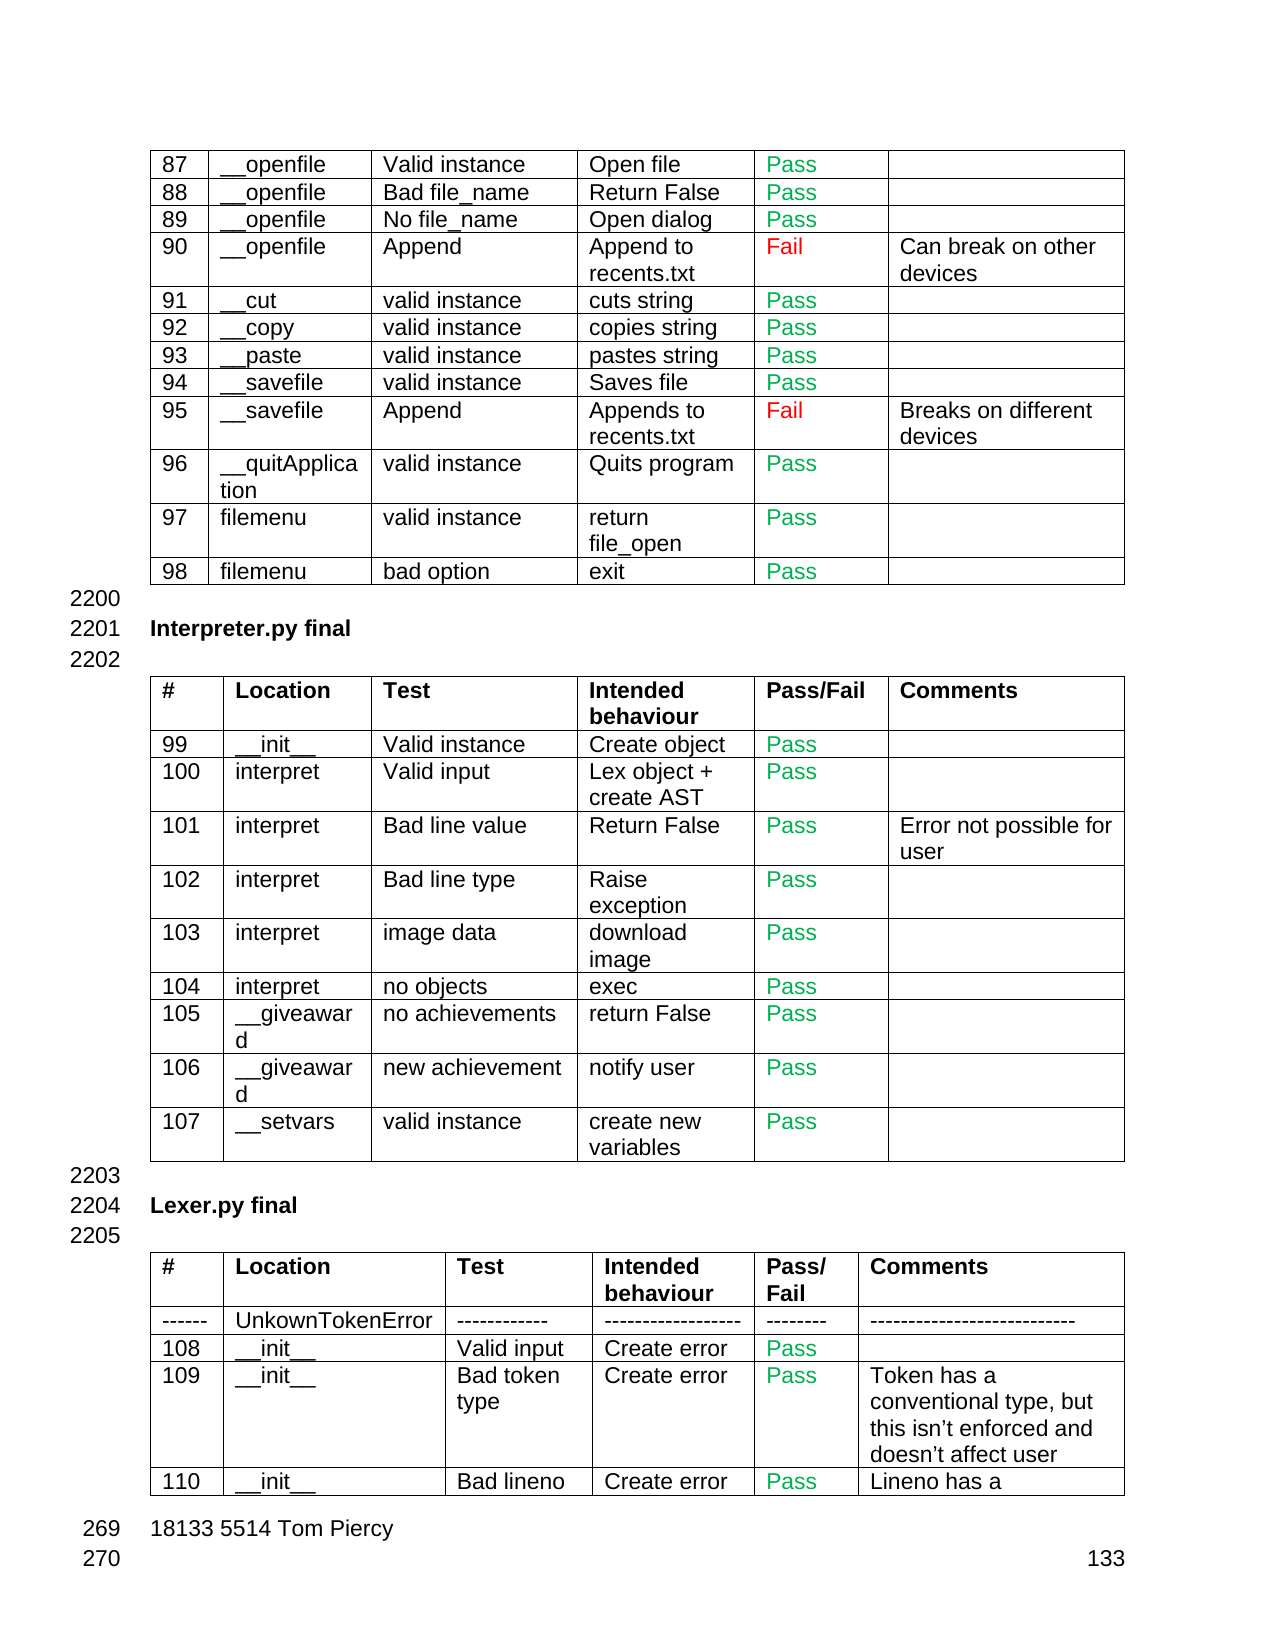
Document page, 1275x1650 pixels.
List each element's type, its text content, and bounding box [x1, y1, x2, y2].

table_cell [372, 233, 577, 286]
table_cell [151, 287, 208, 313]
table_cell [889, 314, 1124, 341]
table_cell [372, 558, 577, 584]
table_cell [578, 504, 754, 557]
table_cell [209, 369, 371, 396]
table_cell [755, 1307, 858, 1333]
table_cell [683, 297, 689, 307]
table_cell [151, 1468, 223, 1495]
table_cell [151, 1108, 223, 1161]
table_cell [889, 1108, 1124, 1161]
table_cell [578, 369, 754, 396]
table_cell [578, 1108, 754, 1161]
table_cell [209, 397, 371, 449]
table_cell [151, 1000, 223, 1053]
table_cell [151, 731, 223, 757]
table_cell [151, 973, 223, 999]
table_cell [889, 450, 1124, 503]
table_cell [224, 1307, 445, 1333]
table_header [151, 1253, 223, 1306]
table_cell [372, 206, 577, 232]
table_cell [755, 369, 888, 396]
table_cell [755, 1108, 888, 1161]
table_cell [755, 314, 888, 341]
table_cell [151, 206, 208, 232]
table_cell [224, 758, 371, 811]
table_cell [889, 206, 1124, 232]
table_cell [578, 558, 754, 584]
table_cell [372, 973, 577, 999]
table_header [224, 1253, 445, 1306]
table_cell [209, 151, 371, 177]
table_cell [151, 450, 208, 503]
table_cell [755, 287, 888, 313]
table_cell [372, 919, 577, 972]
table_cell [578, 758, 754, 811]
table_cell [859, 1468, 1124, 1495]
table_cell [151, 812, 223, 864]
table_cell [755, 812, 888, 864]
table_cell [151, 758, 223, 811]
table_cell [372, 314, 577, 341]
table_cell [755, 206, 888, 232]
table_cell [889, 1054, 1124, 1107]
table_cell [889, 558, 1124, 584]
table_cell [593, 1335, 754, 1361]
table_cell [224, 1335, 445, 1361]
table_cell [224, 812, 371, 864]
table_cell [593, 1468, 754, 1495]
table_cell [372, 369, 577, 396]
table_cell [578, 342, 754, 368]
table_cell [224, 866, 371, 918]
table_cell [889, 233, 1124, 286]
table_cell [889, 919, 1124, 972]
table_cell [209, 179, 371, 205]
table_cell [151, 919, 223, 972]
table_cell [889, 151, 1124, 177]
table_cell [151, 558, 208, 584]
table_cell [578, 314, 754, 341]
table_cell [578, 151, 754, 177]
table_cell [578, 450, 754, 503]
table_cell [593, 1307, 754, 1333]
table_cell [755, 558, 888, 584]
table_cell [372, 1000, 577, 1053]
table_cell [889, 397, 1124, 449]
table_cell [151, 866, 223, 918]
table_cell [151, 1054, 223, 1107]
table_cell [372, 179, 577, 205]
text Interpreter.py final [150, 615, 1125, 642]
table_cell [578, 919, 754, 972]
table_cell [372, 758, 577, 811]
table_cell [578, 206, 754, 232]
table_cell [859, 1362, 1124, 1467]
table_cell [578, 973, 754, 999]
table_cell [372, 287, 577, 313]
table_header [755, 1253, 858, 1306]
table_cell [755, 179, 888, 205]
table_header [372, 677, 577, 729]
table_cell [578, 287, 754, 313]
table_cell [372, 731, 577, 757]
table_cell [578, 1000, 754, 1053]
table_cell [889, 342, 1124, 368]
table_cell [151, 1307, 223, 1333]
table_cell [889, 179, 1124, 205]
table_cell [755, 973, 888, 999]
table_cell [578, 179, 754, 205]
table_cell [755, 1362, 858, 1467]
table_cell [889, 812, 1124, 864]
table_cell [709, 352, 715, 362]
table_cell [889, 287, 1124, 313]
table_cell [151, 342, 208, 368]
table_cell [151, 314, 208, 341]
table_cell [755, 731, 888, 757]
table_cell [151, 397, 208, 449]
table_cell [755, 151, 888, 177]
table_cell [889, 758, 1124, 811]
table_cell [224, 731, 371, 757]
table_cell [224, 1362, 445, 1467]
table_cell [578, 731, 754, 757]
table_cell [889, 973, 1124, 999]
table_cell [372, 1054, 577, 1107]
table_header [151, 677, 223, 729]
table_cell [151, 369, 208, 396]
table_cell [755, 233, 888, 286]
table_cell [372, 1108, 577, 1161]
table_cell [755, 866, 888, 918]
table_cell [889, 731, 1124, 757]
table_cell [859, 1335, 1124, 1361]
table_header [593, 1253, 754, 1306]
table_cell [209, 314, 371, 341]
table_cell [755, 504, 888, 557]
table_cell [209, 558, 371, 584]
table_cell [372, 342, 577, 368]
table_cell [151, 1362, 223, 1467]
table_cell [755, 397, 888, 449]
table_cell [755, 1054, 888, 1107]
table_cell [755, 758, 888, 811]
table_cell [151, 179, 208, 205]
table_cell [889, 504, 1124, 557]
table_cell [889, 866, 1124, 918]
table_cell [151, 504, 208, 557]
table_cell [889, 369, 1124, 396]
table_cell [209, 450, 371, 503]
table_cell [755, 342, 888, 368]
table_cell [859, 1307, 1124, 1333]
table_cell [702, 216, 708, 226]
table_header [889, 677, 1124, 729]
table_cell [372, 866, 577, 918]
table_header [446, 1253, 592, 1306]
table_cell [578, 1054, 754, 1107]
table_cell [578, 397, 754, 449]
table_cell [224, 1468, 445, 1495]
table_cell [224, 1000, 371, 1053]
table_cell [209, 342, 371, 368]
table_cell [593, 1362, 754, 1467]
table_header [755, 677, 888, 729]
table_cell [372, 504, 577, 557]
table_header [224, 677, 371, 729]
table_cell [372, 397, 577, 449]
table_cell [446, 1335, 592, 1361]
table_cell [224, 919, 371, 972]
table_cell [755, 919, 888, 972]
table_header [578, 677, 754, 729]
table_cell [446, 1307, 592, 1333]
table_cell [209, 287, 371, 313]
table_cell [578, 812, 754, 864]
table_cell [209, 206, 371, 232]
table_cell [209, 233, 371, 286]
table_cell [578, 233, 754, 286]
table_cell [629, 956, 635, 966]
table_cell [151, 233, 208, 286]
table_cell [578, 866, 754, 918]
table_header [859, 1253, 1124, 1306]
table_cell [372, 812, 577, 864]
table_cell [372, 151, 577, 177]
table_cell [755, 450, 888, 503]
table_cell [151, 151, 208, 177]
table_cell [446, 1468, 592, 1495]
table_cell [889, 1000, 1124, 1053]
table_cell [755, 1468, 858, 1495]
text Lexer.py final [150, 1192, 1125, 1218]
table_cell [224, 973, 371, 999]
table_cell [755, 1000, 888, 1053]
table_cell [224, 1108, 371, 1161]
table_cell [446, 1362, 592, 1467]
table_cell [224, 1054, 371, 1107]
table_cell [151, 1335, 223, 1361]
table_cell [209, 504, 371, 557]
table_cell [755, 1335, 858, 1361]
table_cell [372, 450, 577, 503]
